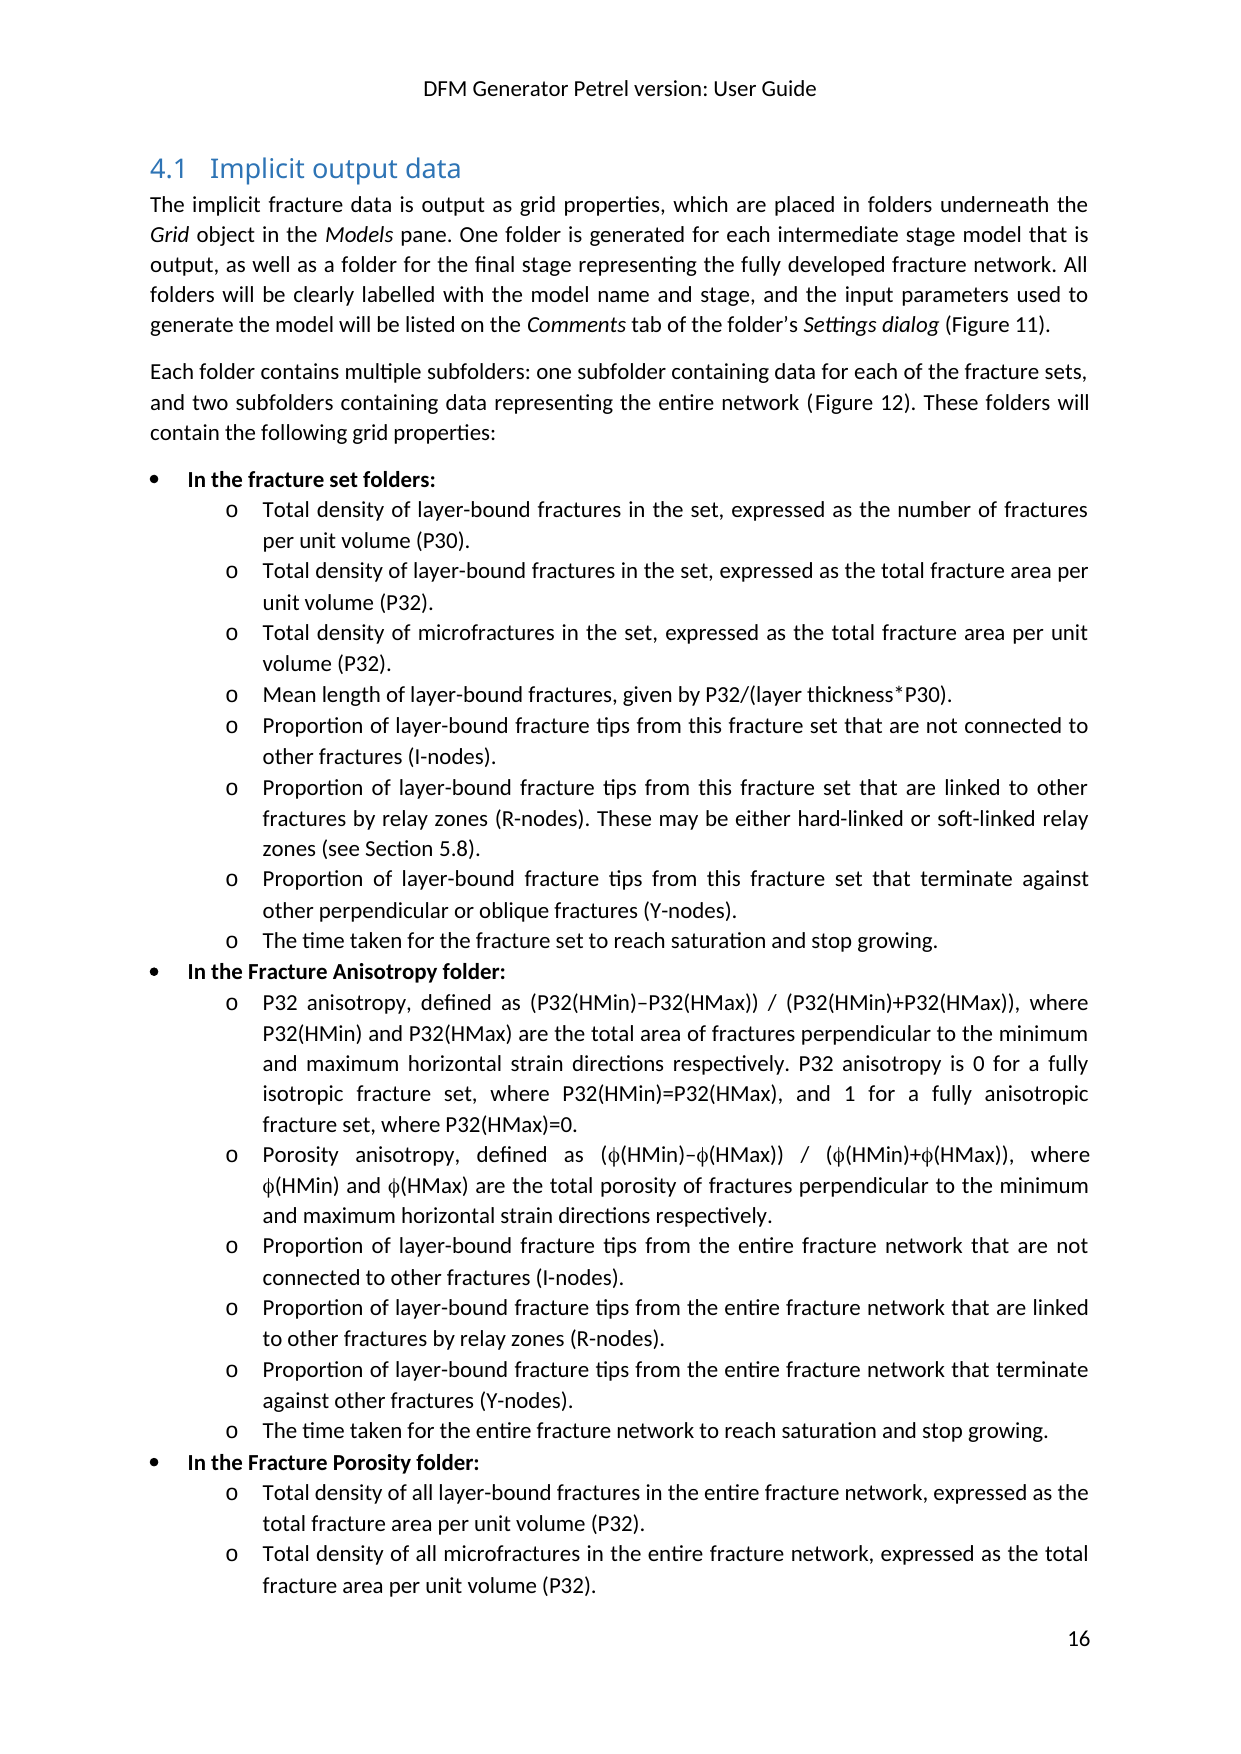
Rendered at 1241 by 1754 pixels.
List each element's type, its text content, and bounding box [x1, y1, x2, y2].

list The time taken for the fracture set to reach saturation and stop growing. [225, 926, 1090, 955]
list Total density of layer-bound fractures in the set, expressed as the total fracture area per unit volume (P32). [225, 557, 1090, 616]
list Porosity anisotropy, defined as ((HMin)–(HMax)) / ((HMin)+(HMax)), where (HMin) and (HMax) are the total porosity of fractures perpendicular to the minimum and maximum horizontal strain directions respectively. [225, 1140, 1090, 1229]
subtitle Implicit output data [150, 150, 1090, 187]
list Proportion of layer-bound fracture tips from the entire fracture network that terminate against other fractures (Y-nodes). [225, 1355, 1090, 1414]
list Total density of all layer-bound fractures in the entire fracture network, expressed as the total fracture area per unit volume (P32). [225, 1478, 1090, 1537]
text The implicit fracture data is output as grid properties, which are placed in folders underneath the Grid object in the Models pane. One folder is generated for each intermediate stage model that is output, as well as a folder for the final stage representing the fully developed fracture network. All folders will be clearly labelled with the model name and stage, and the input parameters used to generate the model will be listed on the Comments tab of the folder’s Settings dialog (Figure 11). [150, 190, 1090, 339]
list Proportion of layer-bound fracture tips from the entire fracture network that are not connected to other fractures (I-nodes). [225, 1232, 1090, 1291]
text Each folder contains multiple subfolders: one subfolder containing data for each of the fracture sets, and two subfolders containing data representing the entire network (Figure 12). These folders will contain the following grid properties: [150, 357, 1090, 446]
list Total density of all microfractures in the entire fracture network, expressed as the total fracture area per unit volume (P32). [225, 1539, 1090, 1599]
list In the Fracture Anisotropy folder: [150, 957, 1090, 986]
list Proportion of layer-bound fracture tips from this fracture set that are linked to other fractures by relay zones (R-nodes). These may be either hard-linked or soft-linked relay zones (see Section 5.8). [225, 773, 1090, 862]
list P32 anisotropy, defined as (P32(HMin)–P32(HMax)) / (P32(HMin)+P32(HMax)), where P32(HMin) and P32(HMax) are the total area of fractures perpendicular to the minimum and maximum horizontal strain directions respectively. P32 anisotropy is 0 for a fully isotropic fracture set, where P32(HMin)=P32(HMax), and 1 for a fully anisotropic fracture set, where P32(HMax)=0. [225, 988, 1090, 1138]
list In the fracture set folders: [150, 465, 1090, 493]
list Proportion of layer-bound fracture tips from this fracture set that terminate against other perpendicular or oblique fractures (Y-nodes). [225, 864, 1090, 924]
list Proportion of layer-bound fracture tips from the entire fracture network that are linked to other fractures by relay zones (R-nodes). [225, 1293, 1090, 1353]
list Total density of microfractures in the set, expressed as the total fracture area per unit volume (P32). [225, 618, 1090, 677]
list The time taken for the entire fracture network to reach saturation and stop growing. [225, 1416, 1090, 1446]
list In the Fracture Porosity folder: [150, 1448, 1090, 1476]
list Mean length of layer-bound fractures, given by P32/(layer thickness*P30). [225, 680, 1090, 709]
list Proportion of layer-bound fracture tips from this fracture set that are not connected to other fractures (I-nodes). [225, 711, 1090, 771]
list Total density of layer-bound fractures in the set, expressed as the number of fractures per unit volume (P30). [225, 495, 1090, 554]
